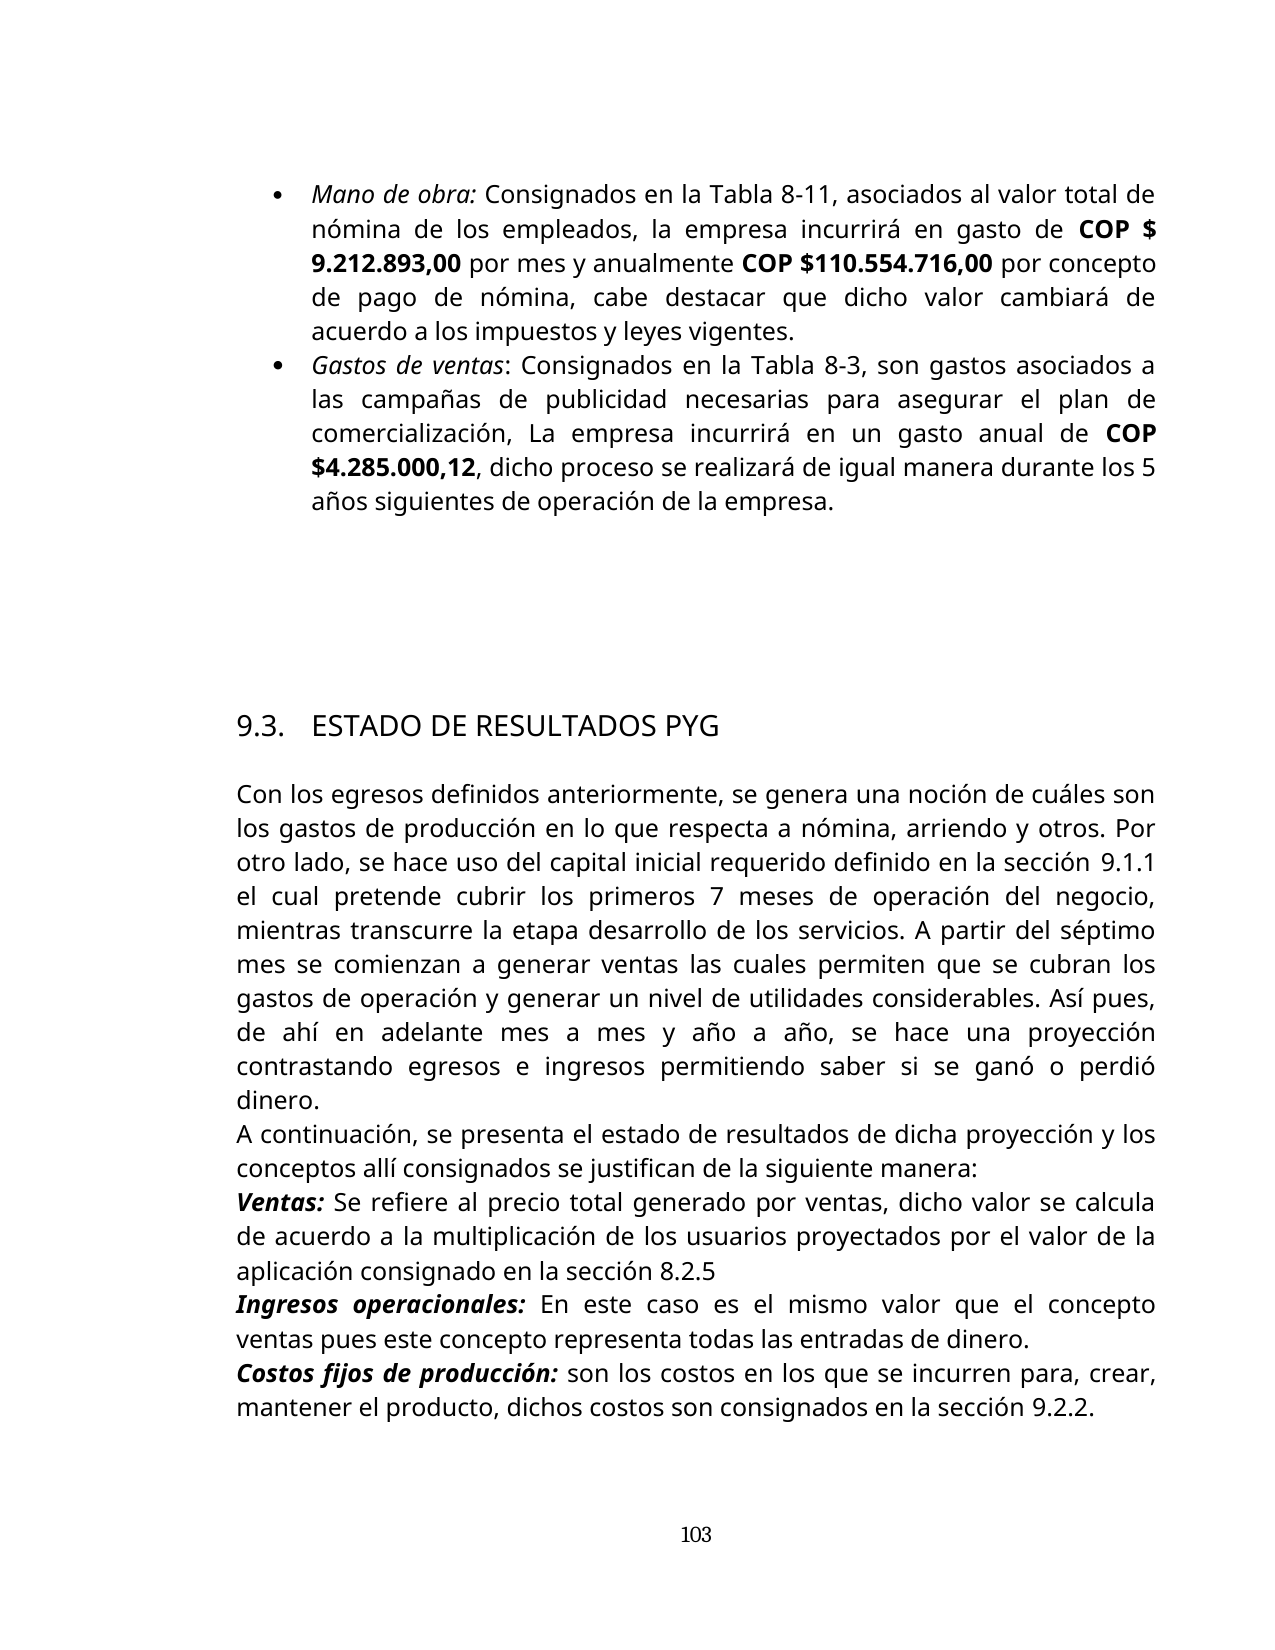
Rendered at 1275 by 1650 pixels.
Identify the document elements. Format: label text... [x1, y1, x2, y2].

list Gastos de ventas: Consignados en la Tabla 8-3, son gastos asociados a las campañas de publicidad necesarias para asegurar el plan de comercialización, La empresa incurrirá en un gasto anual de COP $4.285.000,12, dicho proceso se realizará de igual manera durante los 5 años siguientes de operación de la empresa. [274, 347, 1157, 518]
text Costos fijos de producción: son los costos en los que se incurren para, crear, mantener el producto, dichos costos son consignados en la sección 9.2.2. [236, 1355, 1157, 1423]
text A continuación, se presenta el estado de resultados de dicha proyección y los conceptos allí consignados se justifican de la siguiente manera: [236, 1117, 1157, 1185]
list Mano de obra: Consignados en la Tabla 8-11, asociados al valor total de nómina de los empleados, la empresa incurrirá en gasto de COP $ 9.212.893,00 por mes y anualmente COP $110.554.716,00 por concepto de pago de nómina, cabe destacar que dicho valor cambiará de acuerdo a los impuestos y leyes vigentes. [274, 177, 1157, 347]
text Ventas: Se refiere al precio total generado por ventas, dicho valor se calcula de acuerdo a la multiplicación de los usuarios proyectados por el valor de la aplicación consignado en la sección 8.2.5 [236, 1185, 1157, 1287]
text Ingresos operacionales: En este caso es el mismo valor que el concepto ventas pues este concepto representa todas las entradas de dinero. [236, 1287, 1157, 1355]
text Con los egresos definidos anteriormente, se genera una noción de cuáles son los gastos de producción en lo que respecta a nómina, arriendo y otros. Por otro lado, se hace uso del capital inicial requerido definido en la sección 9.1.1 el cual pretende cubrir los primeros 7 meses de operación del negocio, mientras transcurre la etapa desarrollo de los servicios. A partir del séptimo mes se comienzan a generar ventas las cuales permiten que se cubran los gastos de operación y generar un nivel de utilidades considerables. Así pues, de ahí en adelante mes a mes y año a año, se hace una proyección contrastando egresos e ingresos permitiendo saber si se ganó o perdió dinero. [236, 776, 1157, 1117]
list ESTADO DE RESULTADOS PYG [236, 705, 1157, 745]
